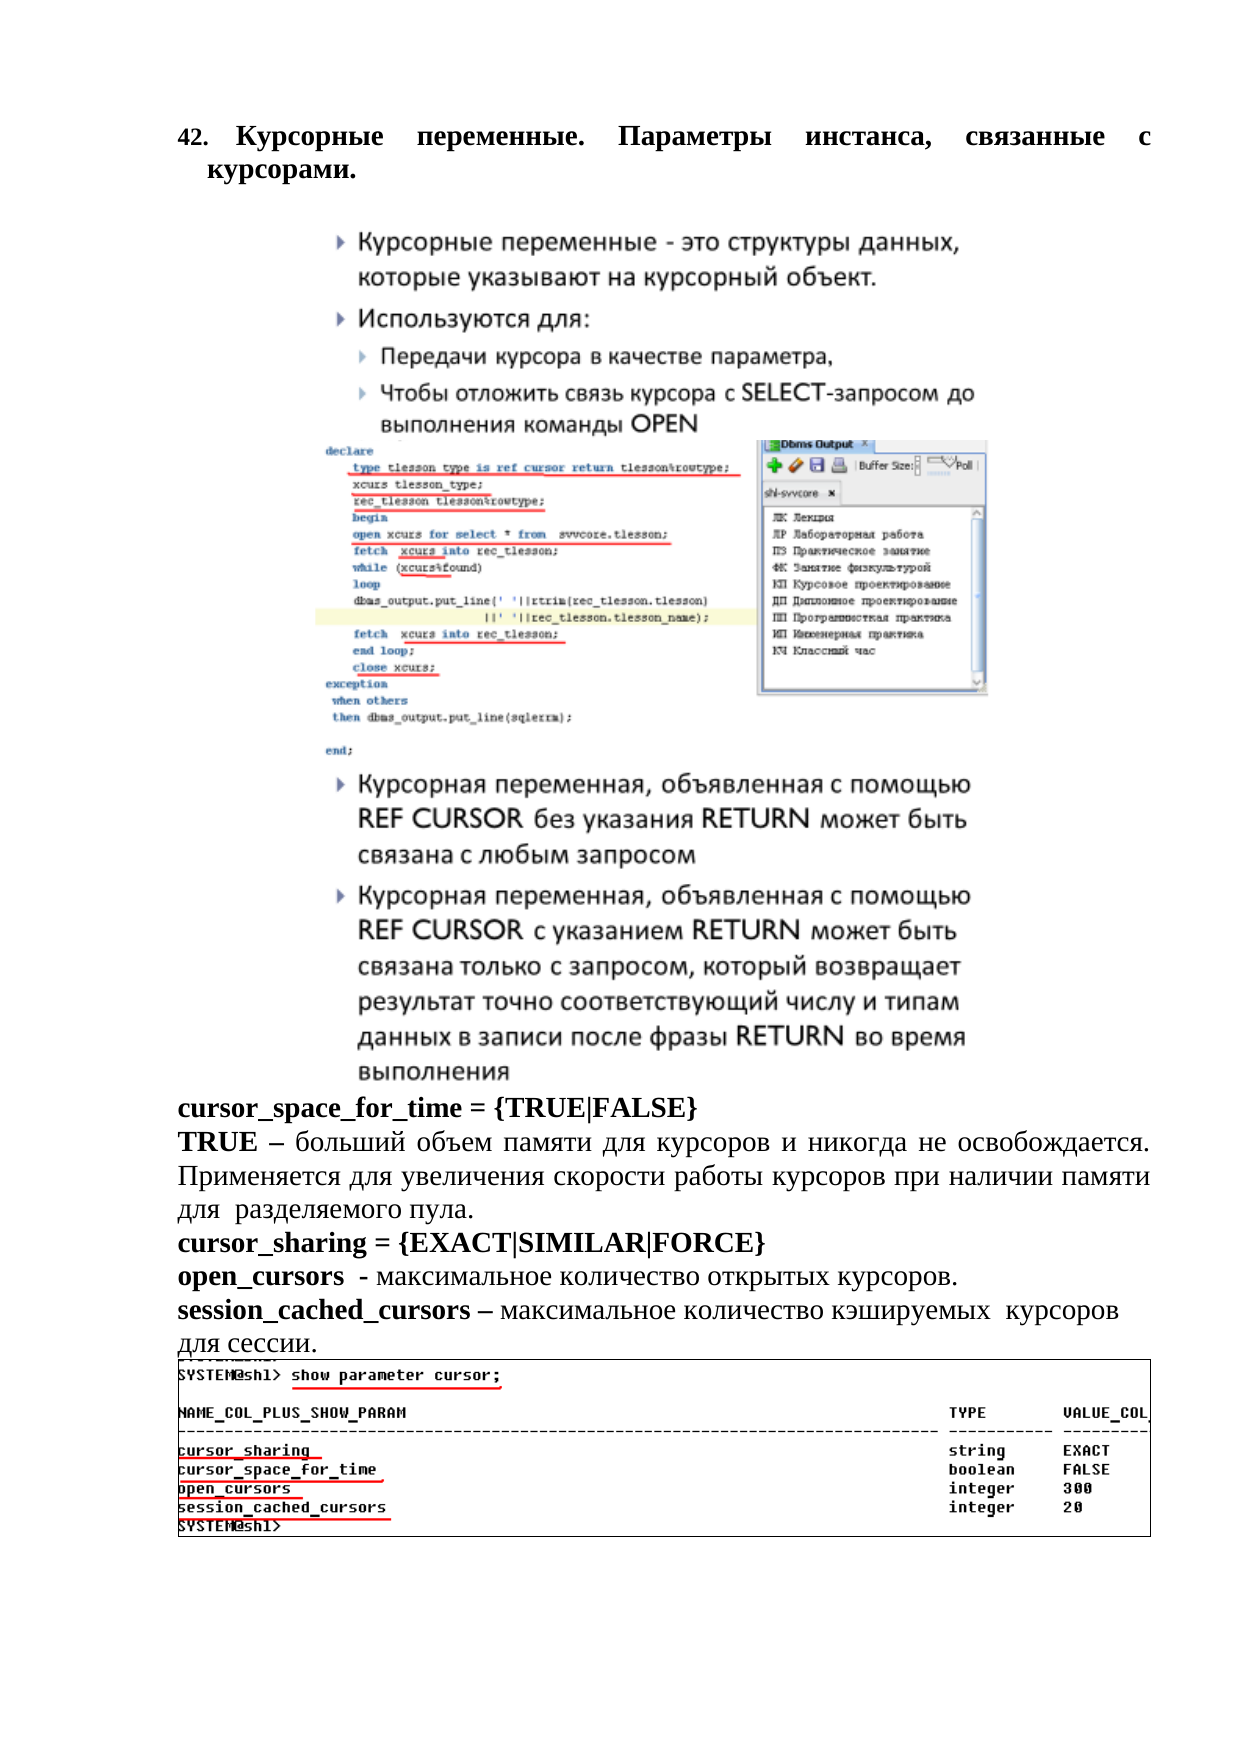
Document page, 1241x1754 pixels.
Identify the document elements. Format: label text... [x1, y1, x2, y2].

text cursor_sharing = {EXACT|SIMILAR|FORCE} [177, 1225, 1152, 1258]
list Курсорные переменные. Параметры инстанса, связанные с курсорами. [177, 118, 1152, 185]
picture [289, 218, 1040, 757]
picture [289, 762, 1040, 1091]
text session_cached_cursors – максимальное количество кэшируемых курсоров для сессии. [177, 1292, 1152, 1359]
text TRUE – больший объем памяти для курсоров и никогда не освобождается. Применяется для увеличения скорости работы курсоров при наличии памяти для разделяемого пула. [177, 1124, 1152, 1225]
text cursor_space_for_time = {TRUE|FALSE} [177, 1091, 1152, 1124]
picture [179, 1360, 1150, 1536]
text open_cursors - максимальное количество открытых курсоров. [177, 1258, 1152, 1292]
